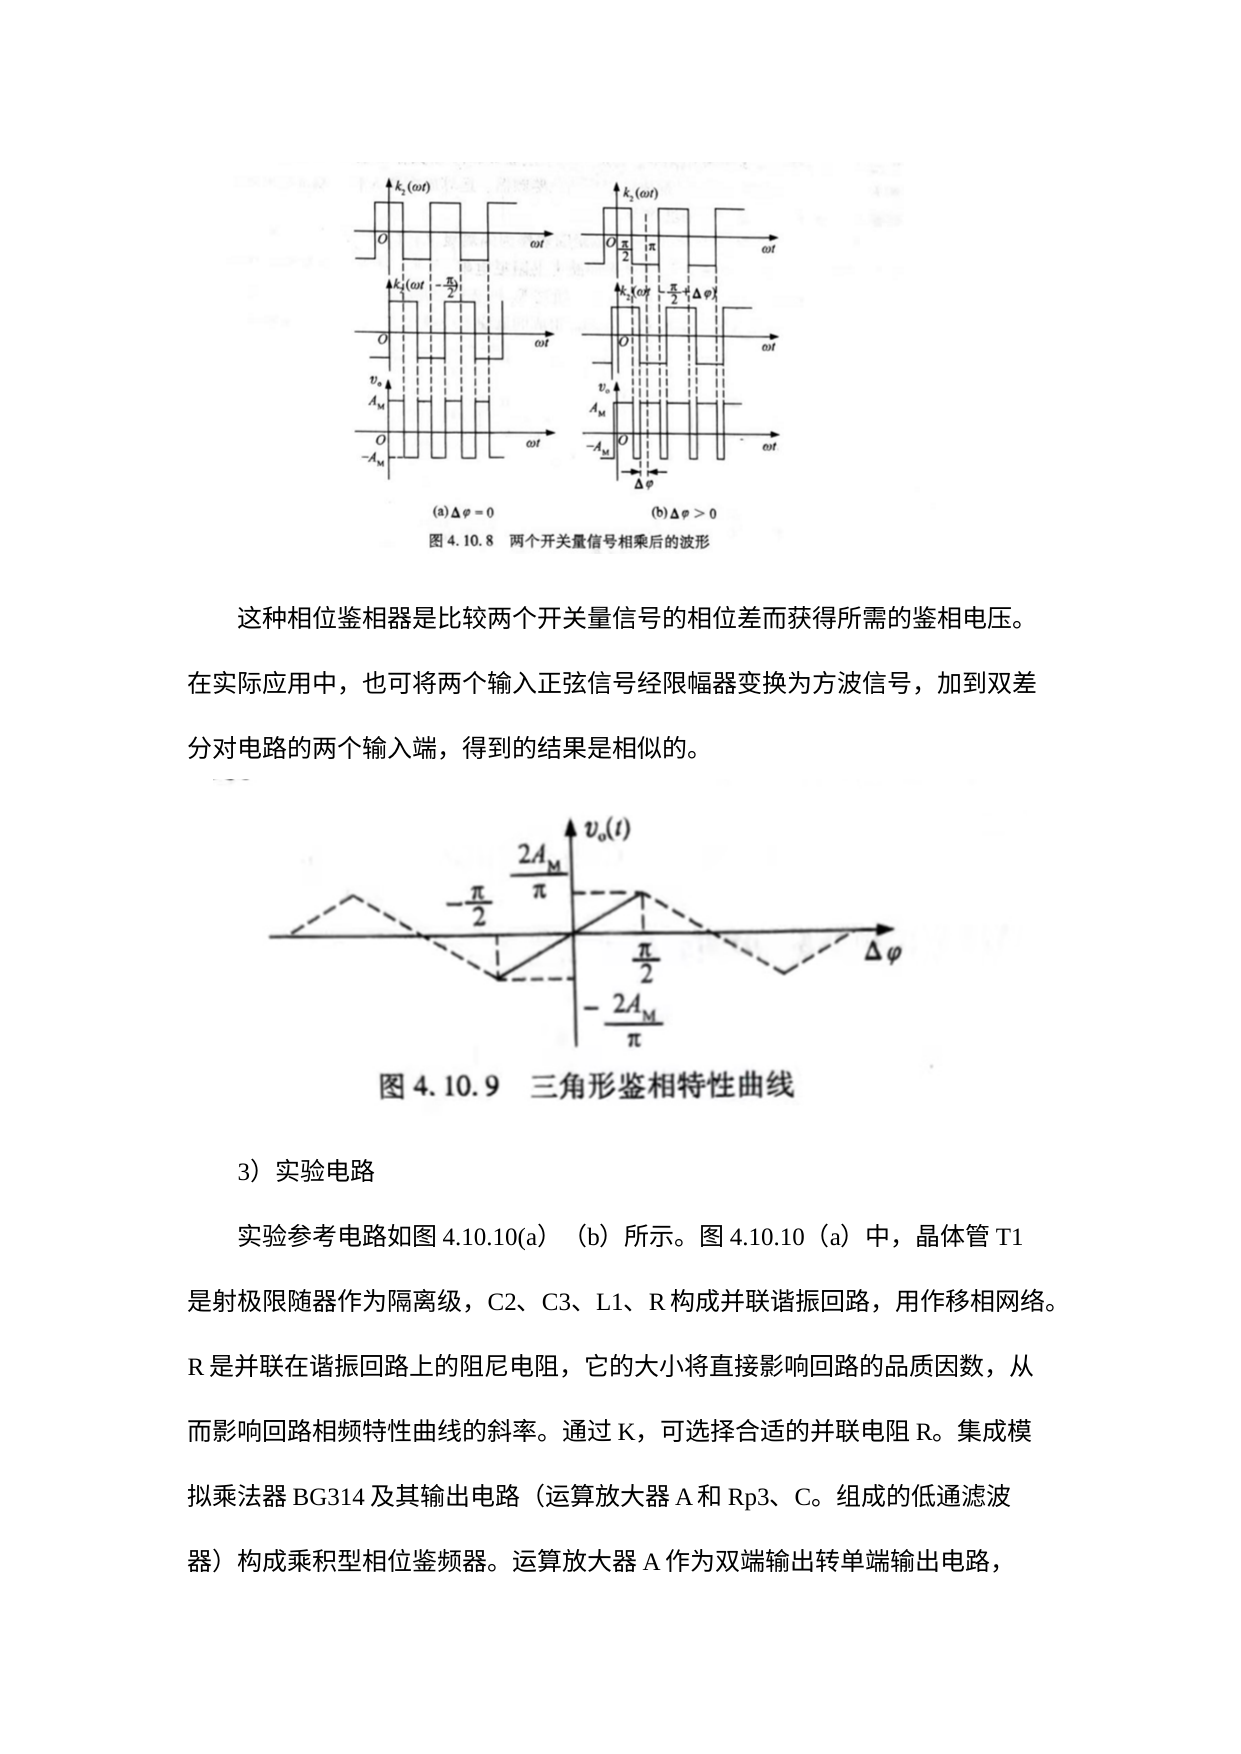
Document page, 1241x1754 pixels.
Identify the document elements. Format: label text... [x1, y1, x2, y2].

picture [187, 162, 994, 554]
text 3）实验电路 [187, 1137, 1053, 1202]
text 这种相位鉴相器是比较两个开关量信号的相位差而获得所需的鉴相电压。在实际应用中，也可将两个输入正弦信号经限幅器变换为方波信号，加到双差分对电路的两个输入端，得到的结果是相似的。 [187, 584, 1053, 779]
picture [213, 779, 1028, 1116]
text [187, 1202, 1053, 1592]
